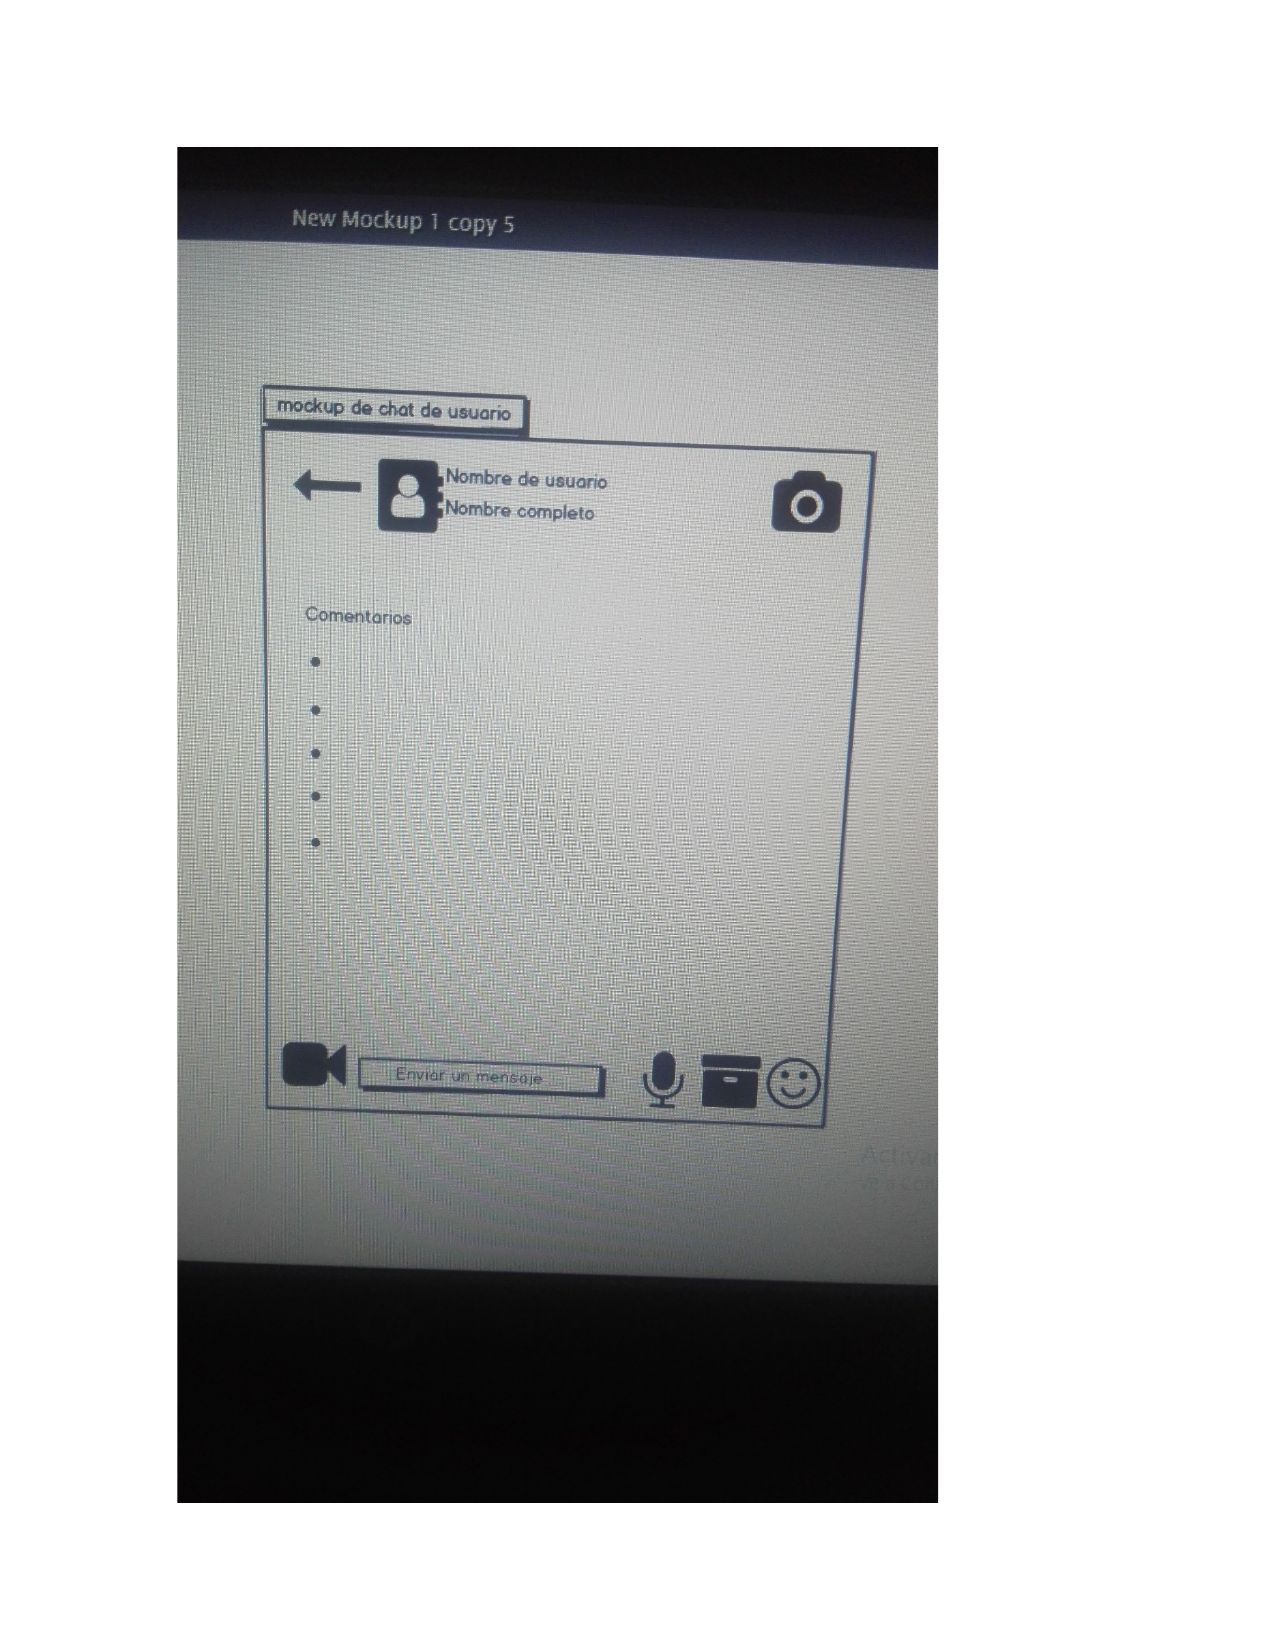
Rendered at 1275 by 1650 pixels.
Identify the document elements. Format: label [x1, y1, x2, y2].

picture [177, 147, 939, 1503]
